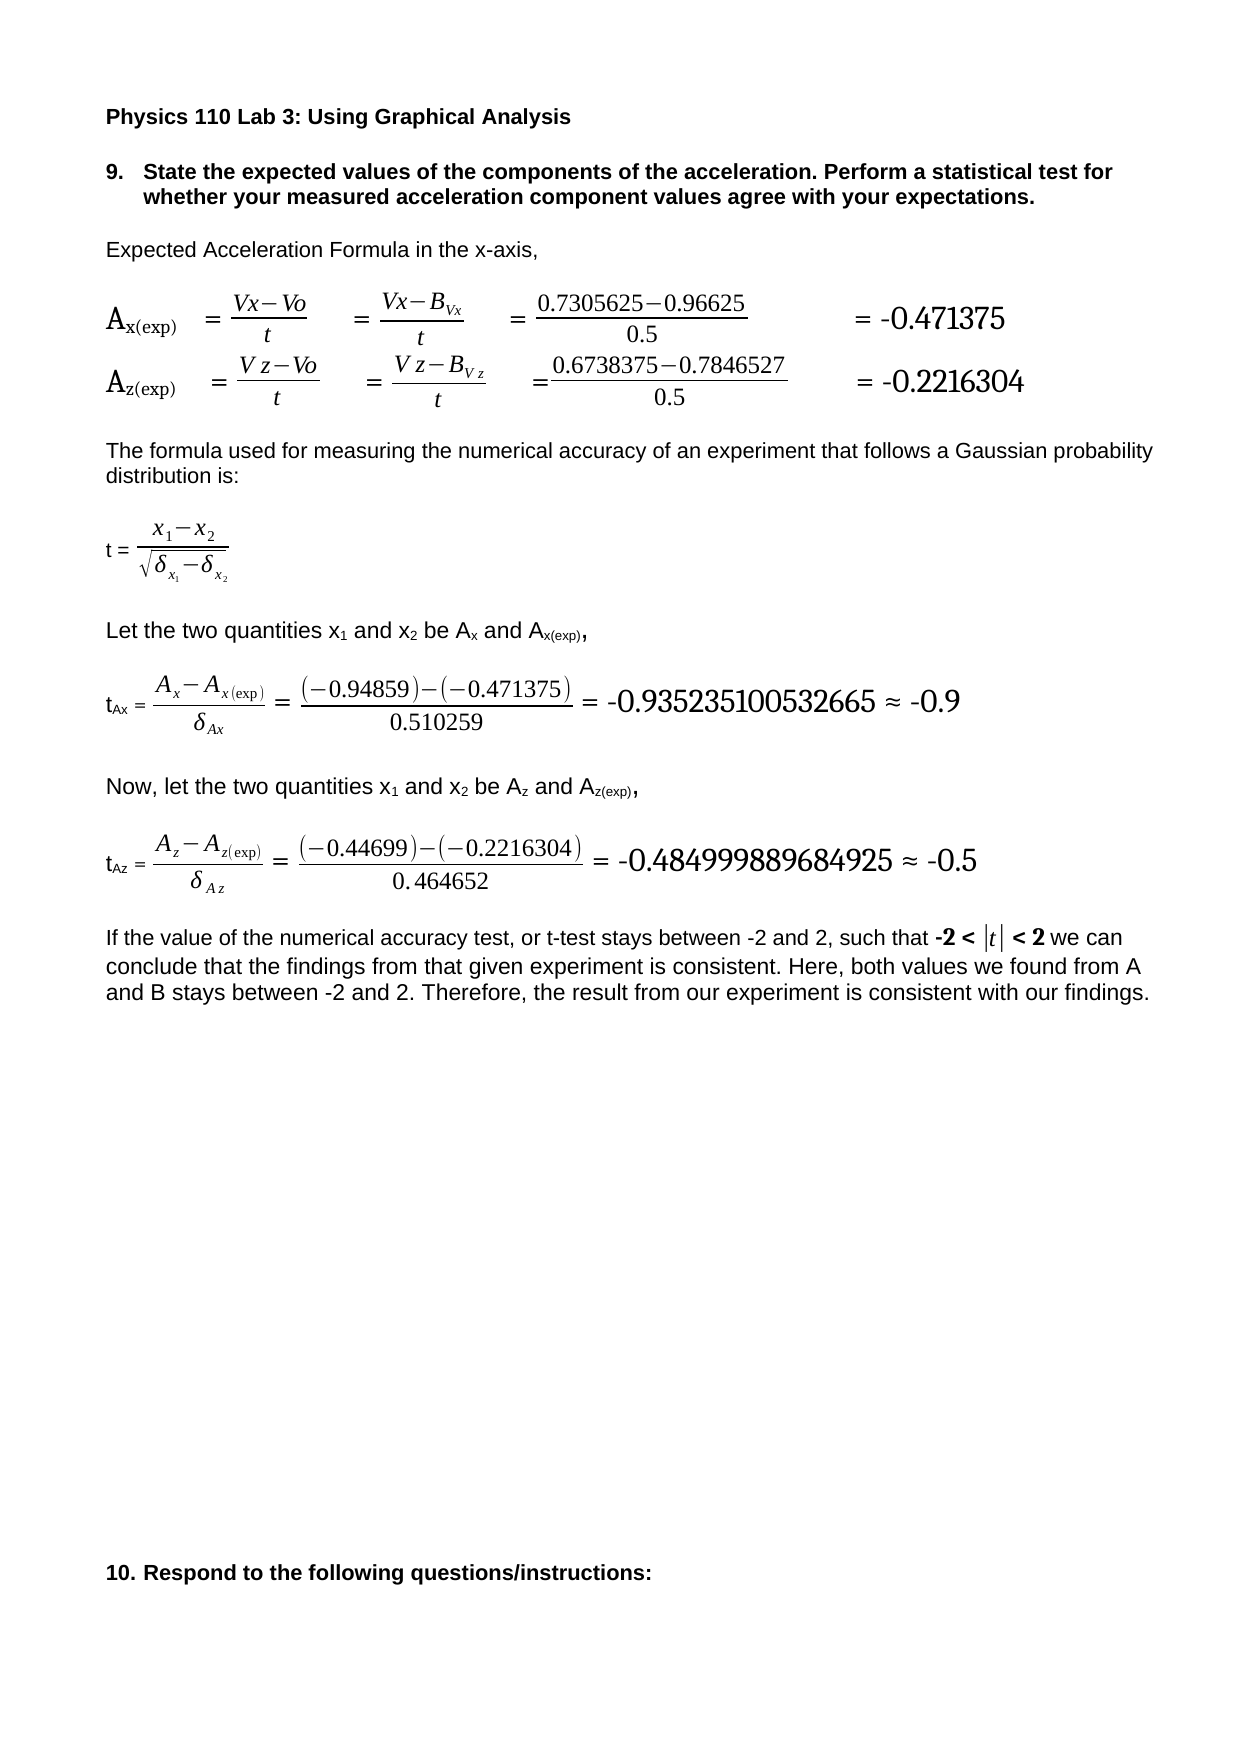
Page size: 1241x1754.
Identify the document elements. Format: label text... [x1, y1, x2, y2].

text If the value of the numerical accuracy test, or t-test stays between -2 and 2, such that -2 < < 2 we can conclude that the findings from that given experiment is consistent. Here, both values we found from A and B stays between -2 and 2. Therefore, the result from our experiment is consistent with our findings. [106, 922, 1154, 1006]
text t = [106, 514, 1154, 584]
text The formula used for measuring the numerical accuracy of an experiment that follows a Gaussian probability distribution is: [106, 438, 1154, 488]
list Respond to the following questions/instructions: [106, 1560, 1154, 1586]
text Now, let the two quantities x1 and x2 be Az and Az(exp), [106, 767, 1107, 801]
list State the expected values of the components of the acceleration. Perform a statistical test for whether your measured acceleration component values agree with your expectations. [106, 158, 1154, 209]
text Az(exp) = = = = -0.2216304 [106, 350, 1154, 413]
text Let the two quantities x1 and x2 be Ax and Ax(exp), [106, 611, 1107, 644]
text Ax(exp) = = = = -0.471375 [106, 287, 1154, 350]
text tAx = = = -0.935235100532665 ≈ -0.9 [106, 671, 1154, 738]
text tAz = = = -0.484999889684925 ≈ -0.5 [106, 829, 1154, 897]
text Expected Acceleration Formula in the x-axis, [106, 237, 1154, 262]
